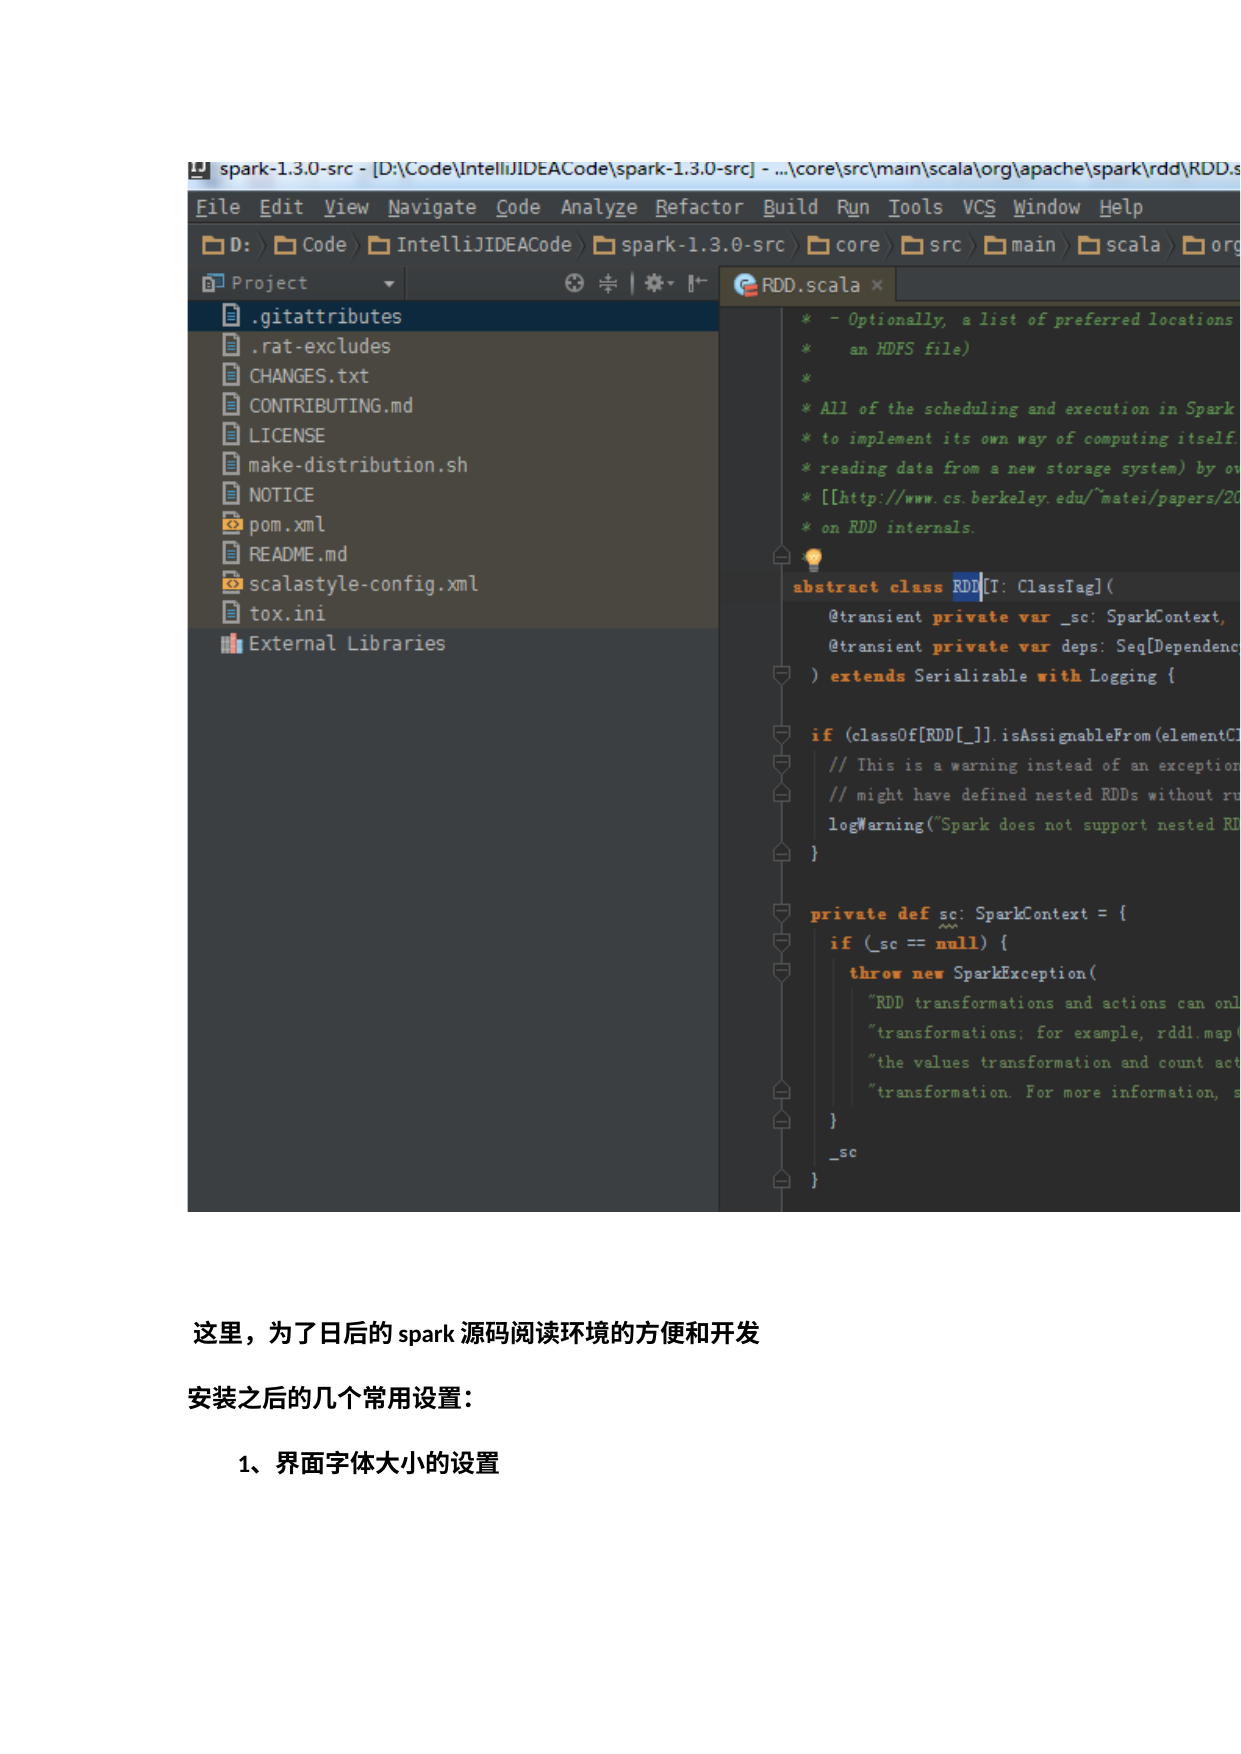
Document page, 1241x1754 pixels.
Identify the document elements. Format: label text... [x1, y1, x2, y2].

picture [187, 162, 1241, 1212]
text 1、界面字体大小的设置 [187, 1429, 1053, 1494]
text 这里，为了日后的spark源码阅读环境的方便和开发 [187, 1299, 1053, 1364]
text 安装之后的几个常用设置： [187, 1364, 1053, 1429]
